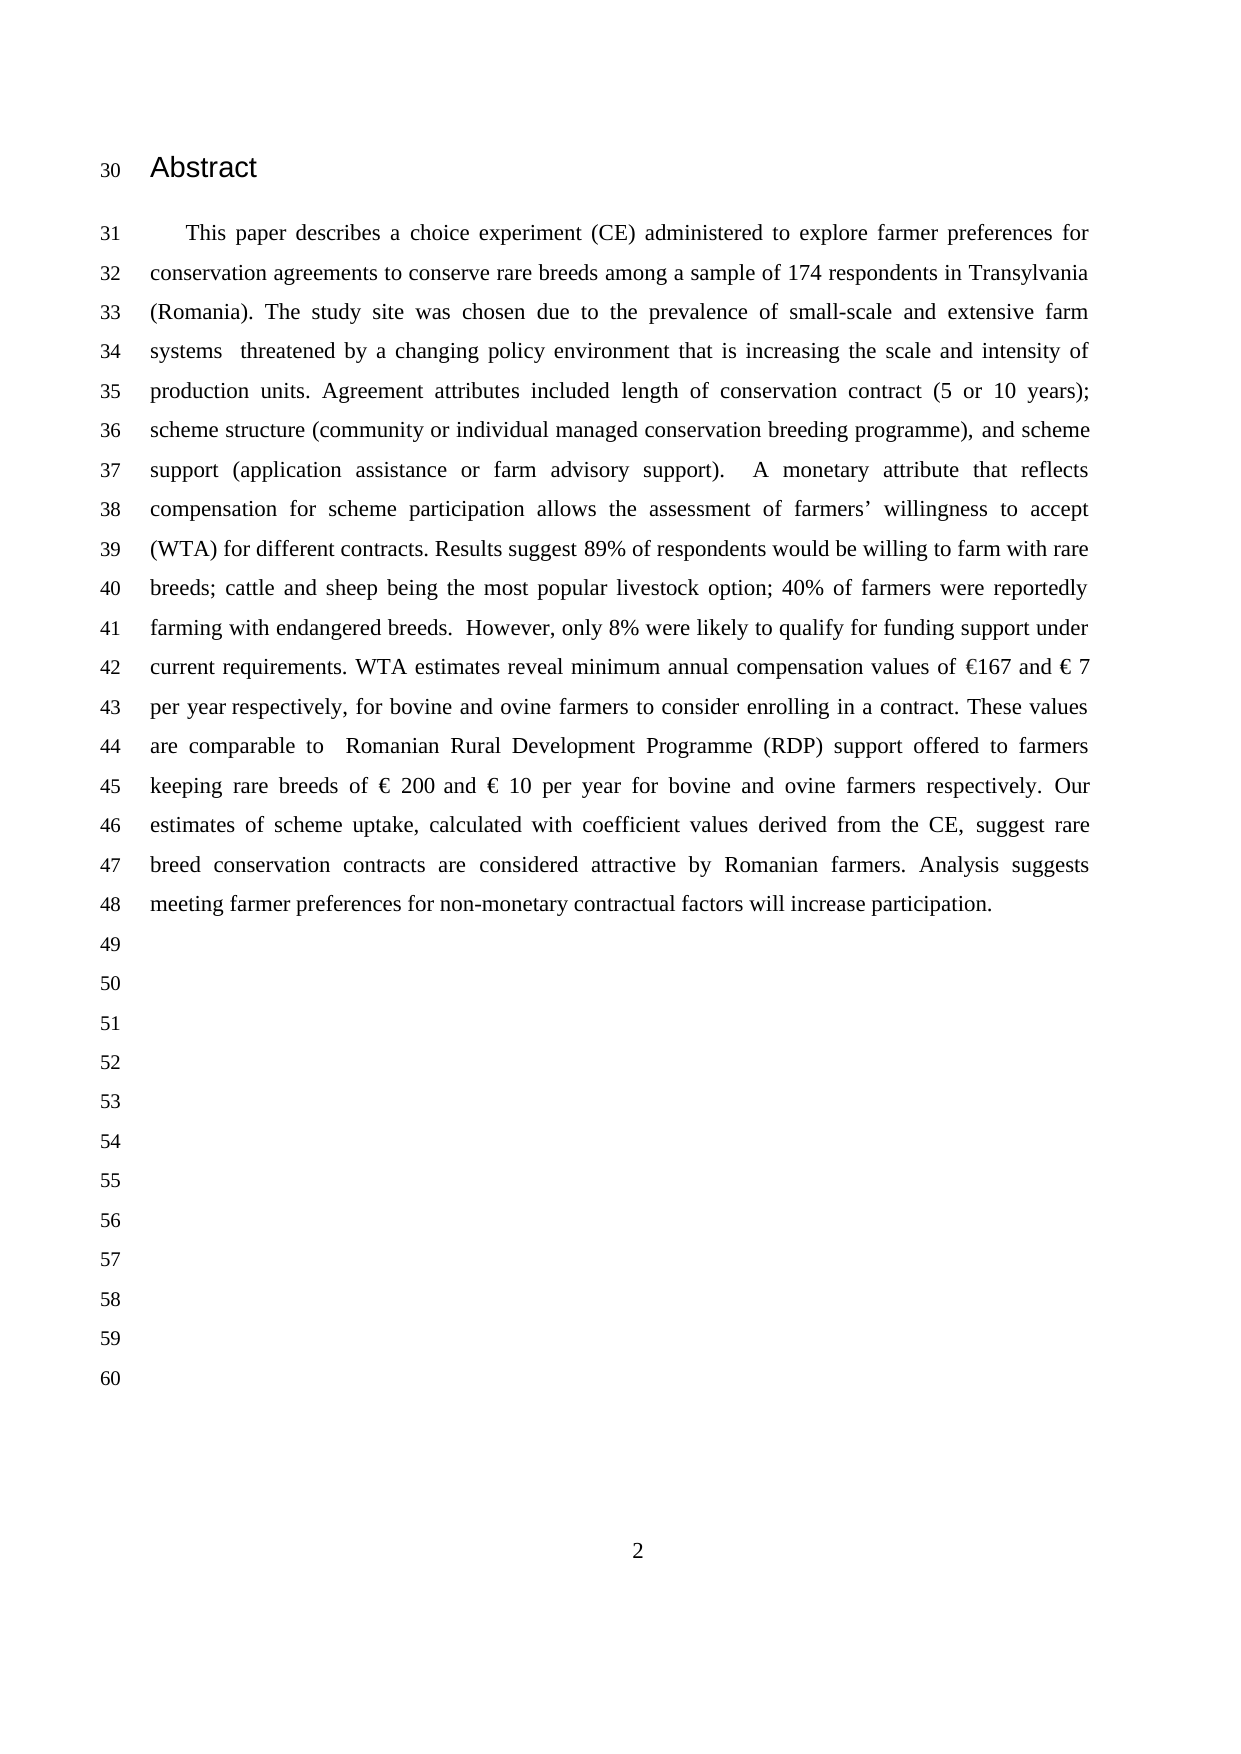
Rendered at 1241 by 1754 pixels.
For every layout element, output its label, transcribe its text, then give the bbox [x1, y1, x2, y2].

subtitle Abstract [150, 150, 1090, 183]
text This paper describes a choice experiment (CE) administered to explore farmer preferences for conservation agreements to conserve rare breeds among a sample of 174 respondents in Transylvania (Romania). The study site was chosen due to the prevalence of small-scale and extensive farm systems threatened by a changing policy environment that is increasing the scale and intensity of production units. Agreement attributes included length of conservation contract (5 or 10 years); scheme structure (community or individual managed conservation breeding programme), and scheme support (application assistance or farm advisory support). A monetary attribute that reflects compensation for scheme participation allows the assessment of farmers’ willingness to accept (WTA) for different contracts. Results suggest 89% of respondents would be willing to farm with rare breeds; cattle and sheep being the most popular livestock option; 40% of farmers were reportedly farming with endangered breeds. However, only 8% were likely to qualify for funding support under current requirements. WTA estimates reveal minimum annual compensation values of €167 and € 7 per year respectively, for bovine and ovine farmers to consider enrolling in a contract. These values are comparable to Romanian Rural Development Programme (RDP) support offered to farmers keeping rare breeds of € 200 and € 10 per year for bovine and ovine farmers respectively. Our estimates of scheme uptake, calculated with coefficient values derived from the CE, suggest rare breed conservation contracts are considered attractive by Romanian farmers. Analysis suggests meeting farmer preferences for non-monetary contractual factors will increase participation. [150, 219, 1090, 917]
